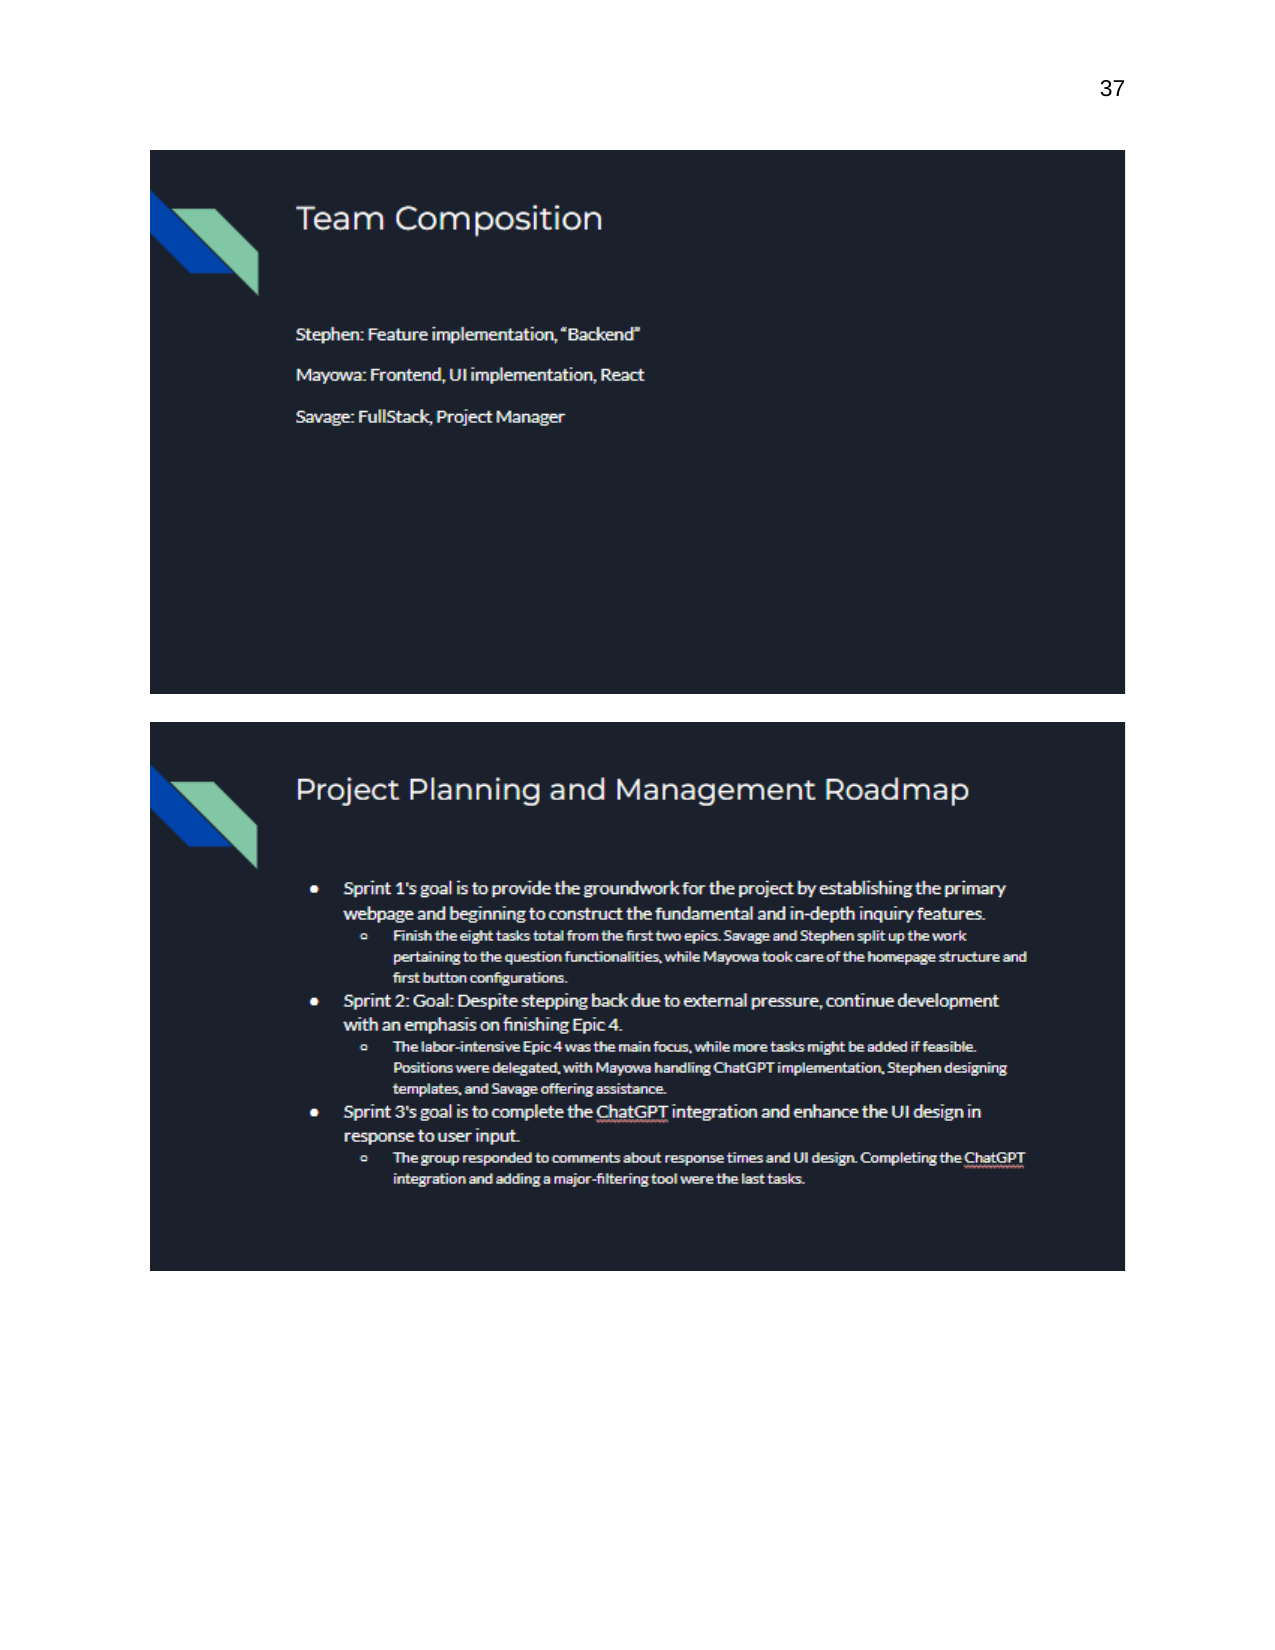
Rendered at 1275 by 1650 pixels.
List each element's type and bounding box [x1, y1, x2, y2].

picture [150, 150, 1125, 694]
picture [150, 722, 1125, 1271]
